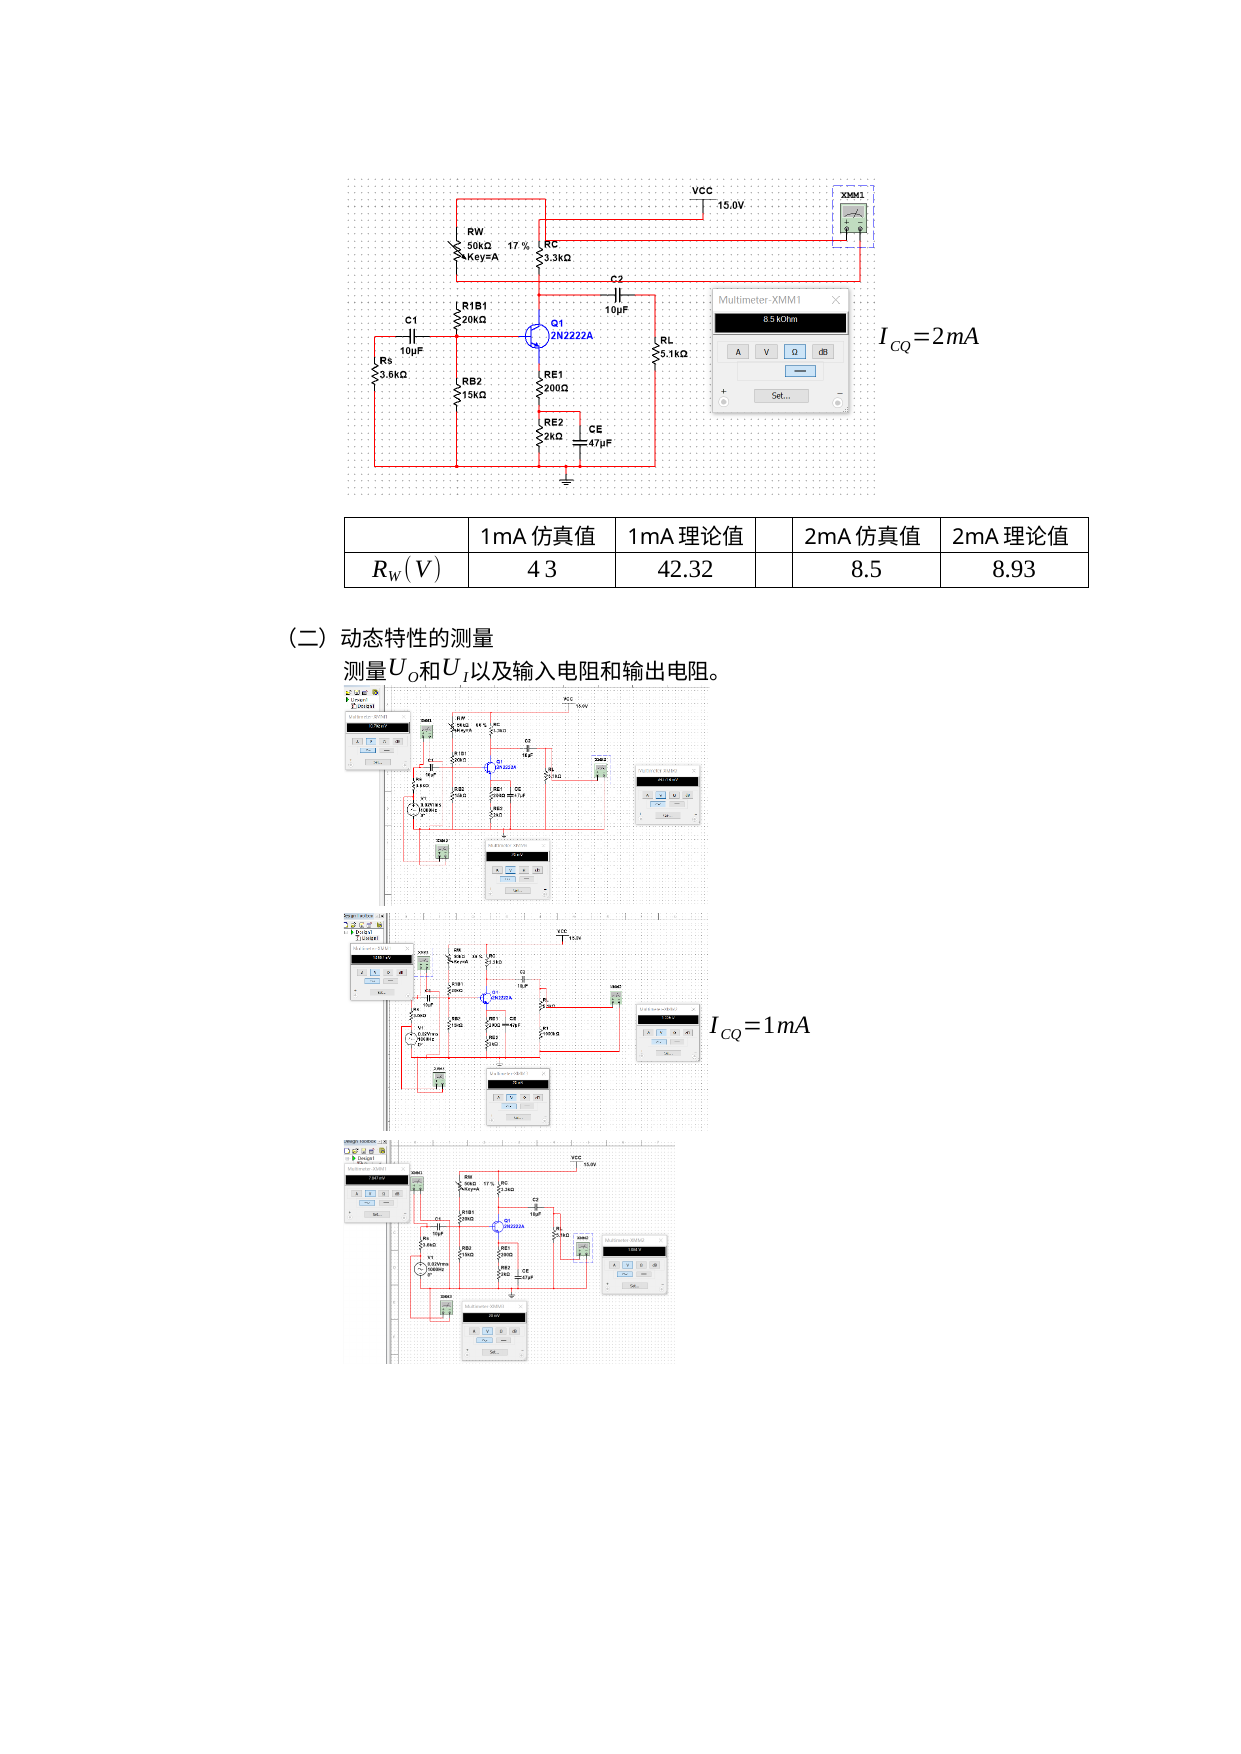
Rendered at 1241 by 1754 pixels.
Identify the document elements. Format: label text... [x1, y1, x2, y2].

table_cell [793, 553, 940, 587]
picture [343, 174, 878, 496]
picture [343, 685, 710, 906]
picture [343, 913, 708, 1131]
table_header 1mA仿真值 [469, 518, 615, 552]
table_header [756, 518, 792, 552]
picture [343, 1140, 675, 1364]
text （二）动态特性的测量 [187, 621, 1053, 653]
table_cell [941, 553, 1088, 587]
table_header 2mA仿真值 [793, 518, 940, 552]
table_header 1mA理论值 [616, 518, 755, 552]
list 测量和以及输入电阻和输出电阻。 [344, 653, 1053, 686]
table_header [345, 518, 468, 552]
table_cell [345, 553, 468, 587]
table_cell [469, 553, 615, 587]
table_cell [616, 553, 755, 587]
table_header 2mA理论值 [941, 518, 1088, 552]
table_cell [756, 553, 792, 587]
